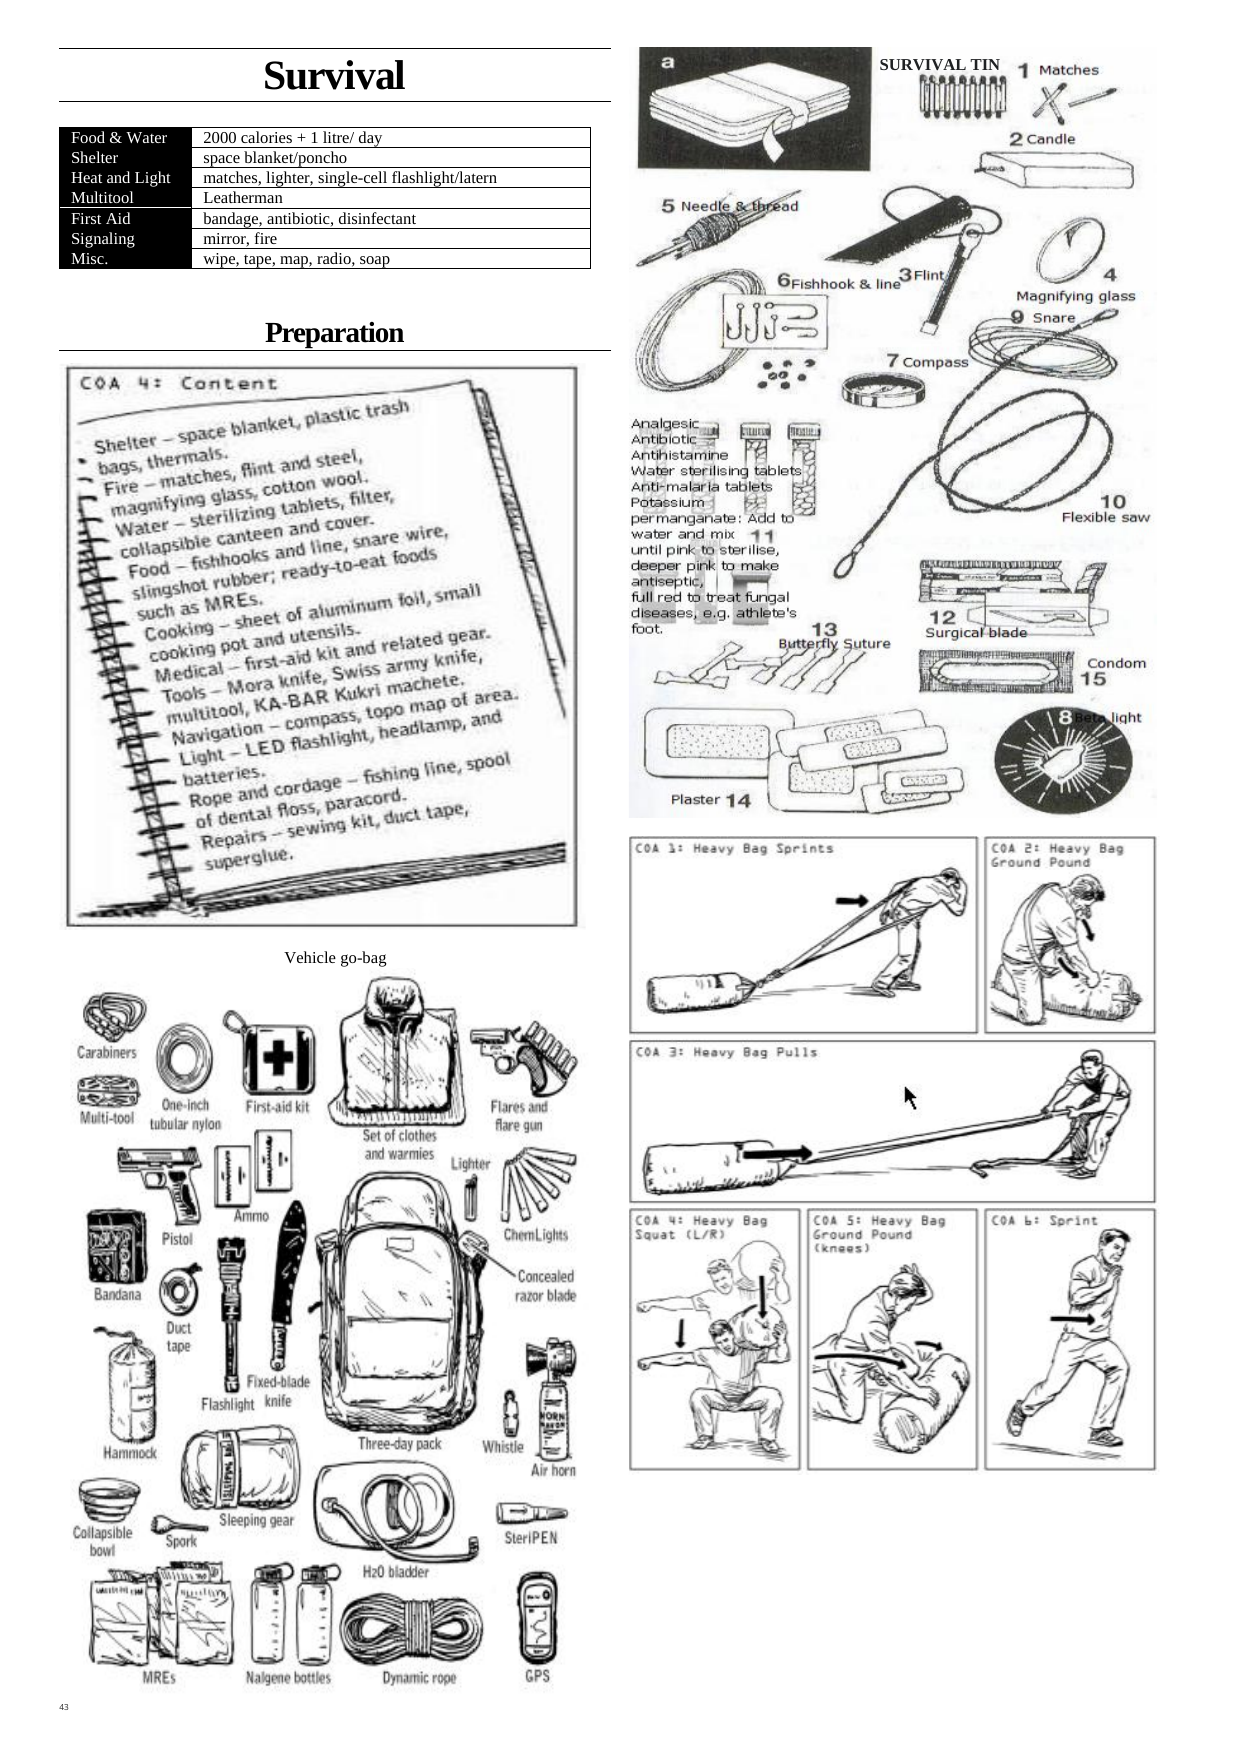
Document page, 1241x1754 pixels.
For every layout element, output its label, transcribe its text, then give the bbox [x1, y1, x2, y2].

subtitle Survival [59, 49, 611, 101]
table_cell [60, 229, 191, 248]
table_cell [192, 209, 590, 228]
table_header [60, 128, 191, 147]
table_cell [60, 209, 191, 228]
picture [59, 968, 591, 1695]
subtitle Preparation [59, 315, 611, 350]
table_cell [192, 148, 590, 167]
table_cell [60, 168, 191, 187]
picture [628, 47, 1158, 818]
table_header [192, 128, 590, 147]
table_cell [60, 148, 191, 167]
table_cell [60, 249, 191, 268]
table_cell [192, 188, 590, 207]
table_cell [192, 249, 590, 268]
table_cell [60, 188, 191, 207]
picture [59, 363, 586, 930]
text Vehicle go-bag [59, 948, 611, 967]
picture [628, 836, 1161, 1475]
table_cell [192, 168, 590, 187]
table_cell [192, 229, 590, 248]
